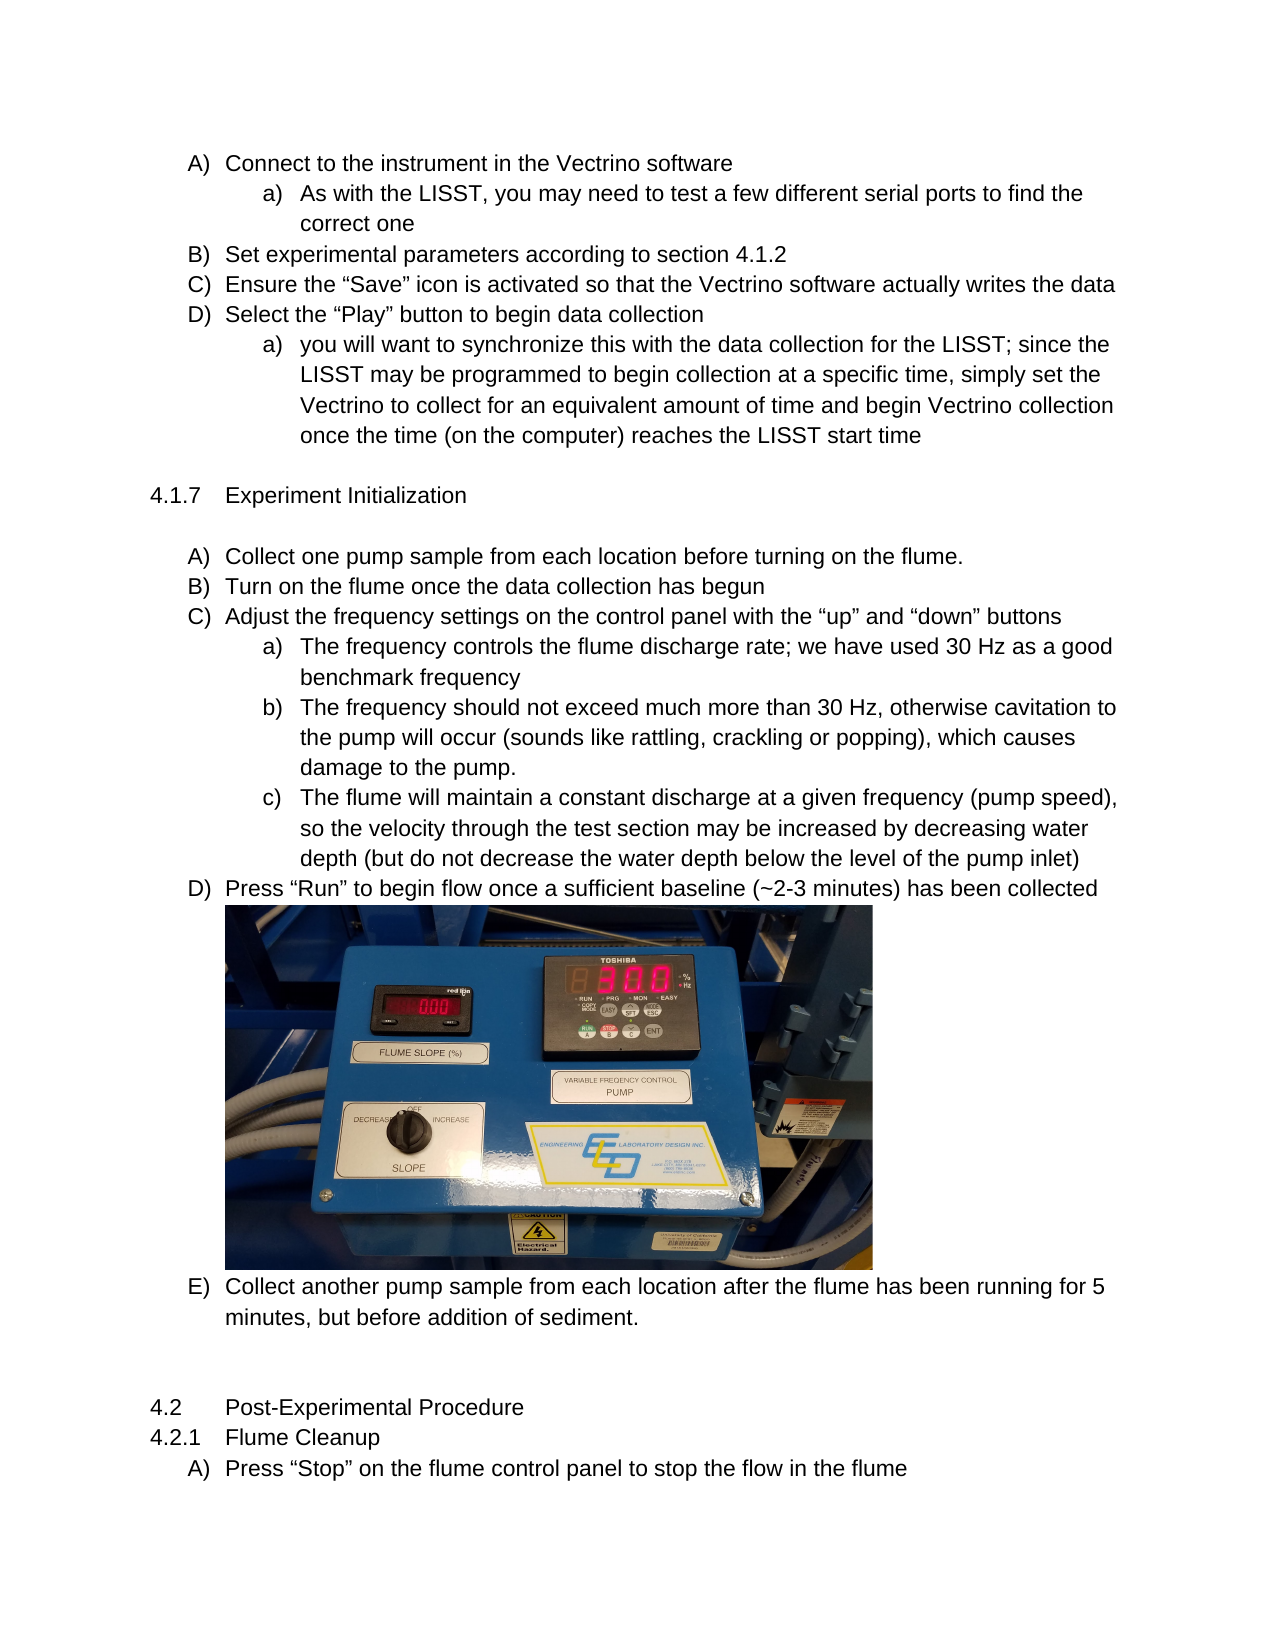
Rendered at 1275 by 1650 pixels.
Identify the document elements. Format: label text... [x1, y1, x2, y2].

list The frequency controls the flume discharge rate; we have used 30 Hz as a good benchmark frequency [262, 633, 1125, 690]
list Collect another pump sample from each location after the flume has been running for 5 minutes, but before addition of sediment. [187, 1273, 1125, 1330]
text 4.2 Post-Experimental Procedure [150, 1394, 1125, 1421]
list you will want to synchronize this with the data collection for the LISST; since the LISST may be programmed to begin collection at a specific time, simply set the Vectrino to collect for an equivalent amount of time and begin Vectrino collection once the time (on the computer) reaches the LISST start time [262, 331, 1125, 448]
text 4.2.1 Flume Cleanup [150, 1424, 1125, 1451]
list Adjust the frequency settings on the control panel with the “up” and “down” buttons [187, 603, 1125, 629]
list Select the “Play” button to begin data collection [187, 301, 1125, 327]
list Turn on the flume once the data collection has begun [187, 573, 1125, 599]
list Set experimental parameters according to section 4.1.2 [187, 241, 1125, 267]
list The flume will maintain a constant discharge at a given frequency (pump speed), so the velocity through the test section may be increased by decreasing water depth (but do not decrease the water depth below the level of the pump inlet) [262, 784, 1125, 871]
list Ensure the “Save” icon is activated so that the Vectrino software actually writes the data [187, 271, 1125, 297]
list Collect one pump sample from each location before turning on the flume. [187, 543, 1125, 569]
picture [225, 905, 873, 1270]
list Connect to the instrument in the Vectrino software [187, 150, 1125, 176]
text 4.1.7 Experiment Initialization [150, 482, 1125, 509]
list The frequency should not exceed much more than 30 Hz, otherwise cavitation to the pump will occur (sounds like rattling, crackling or popping), which causes damage to the pump. [262, 694, 1125, 781]
list As with the LISST, you may need to test a few different serial ports to find the correct one [262, 180, 1125, 237]
list Press “Stop” on the flume control panel to stop the flow in the flume [187, 1454, 1125, 1481]
